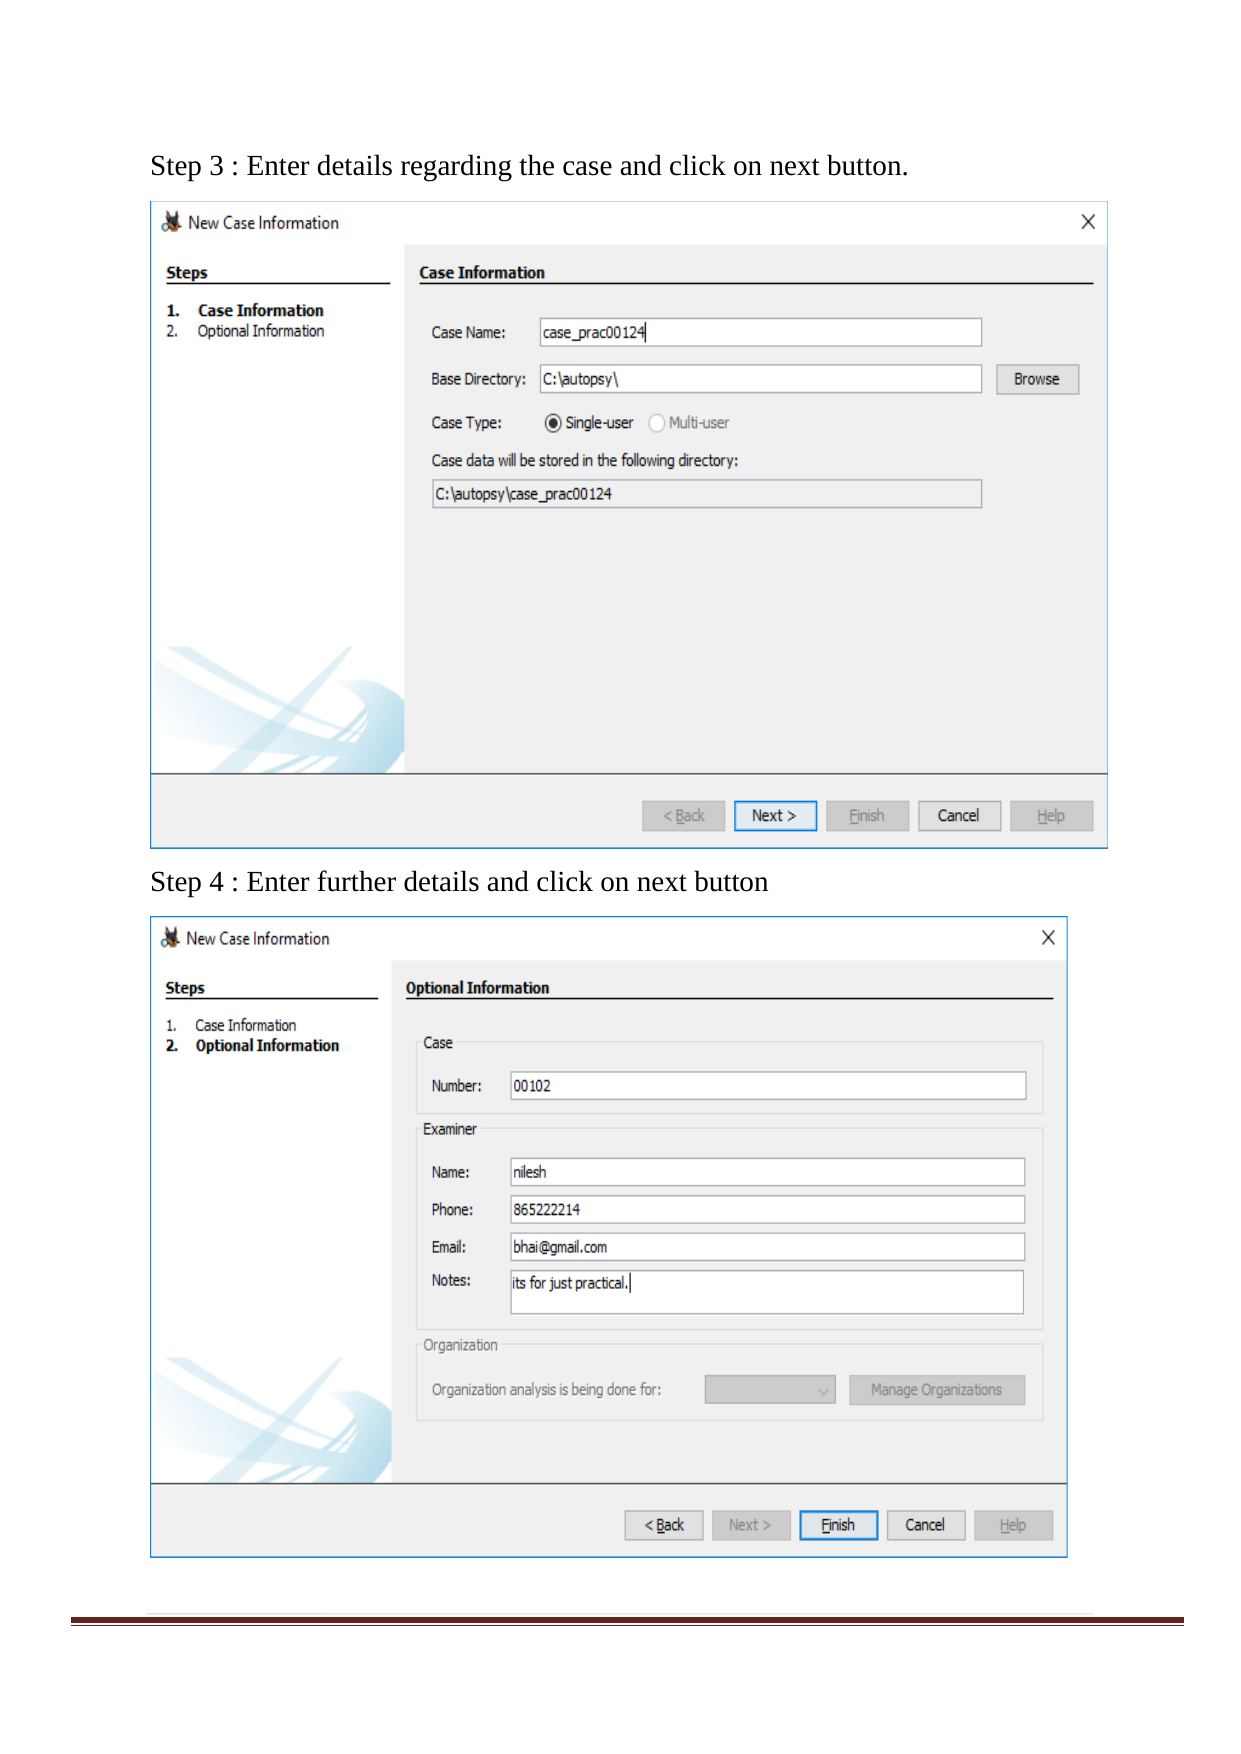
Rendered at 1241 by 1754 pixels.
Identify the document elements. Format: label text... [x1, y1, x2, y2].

text Step 3 : Enter details regarding the case and click on next button. [150, 148, 1184, 182]
picture [150, 201, 1108, 849]
picture [150, 916, 1068, 1558]
